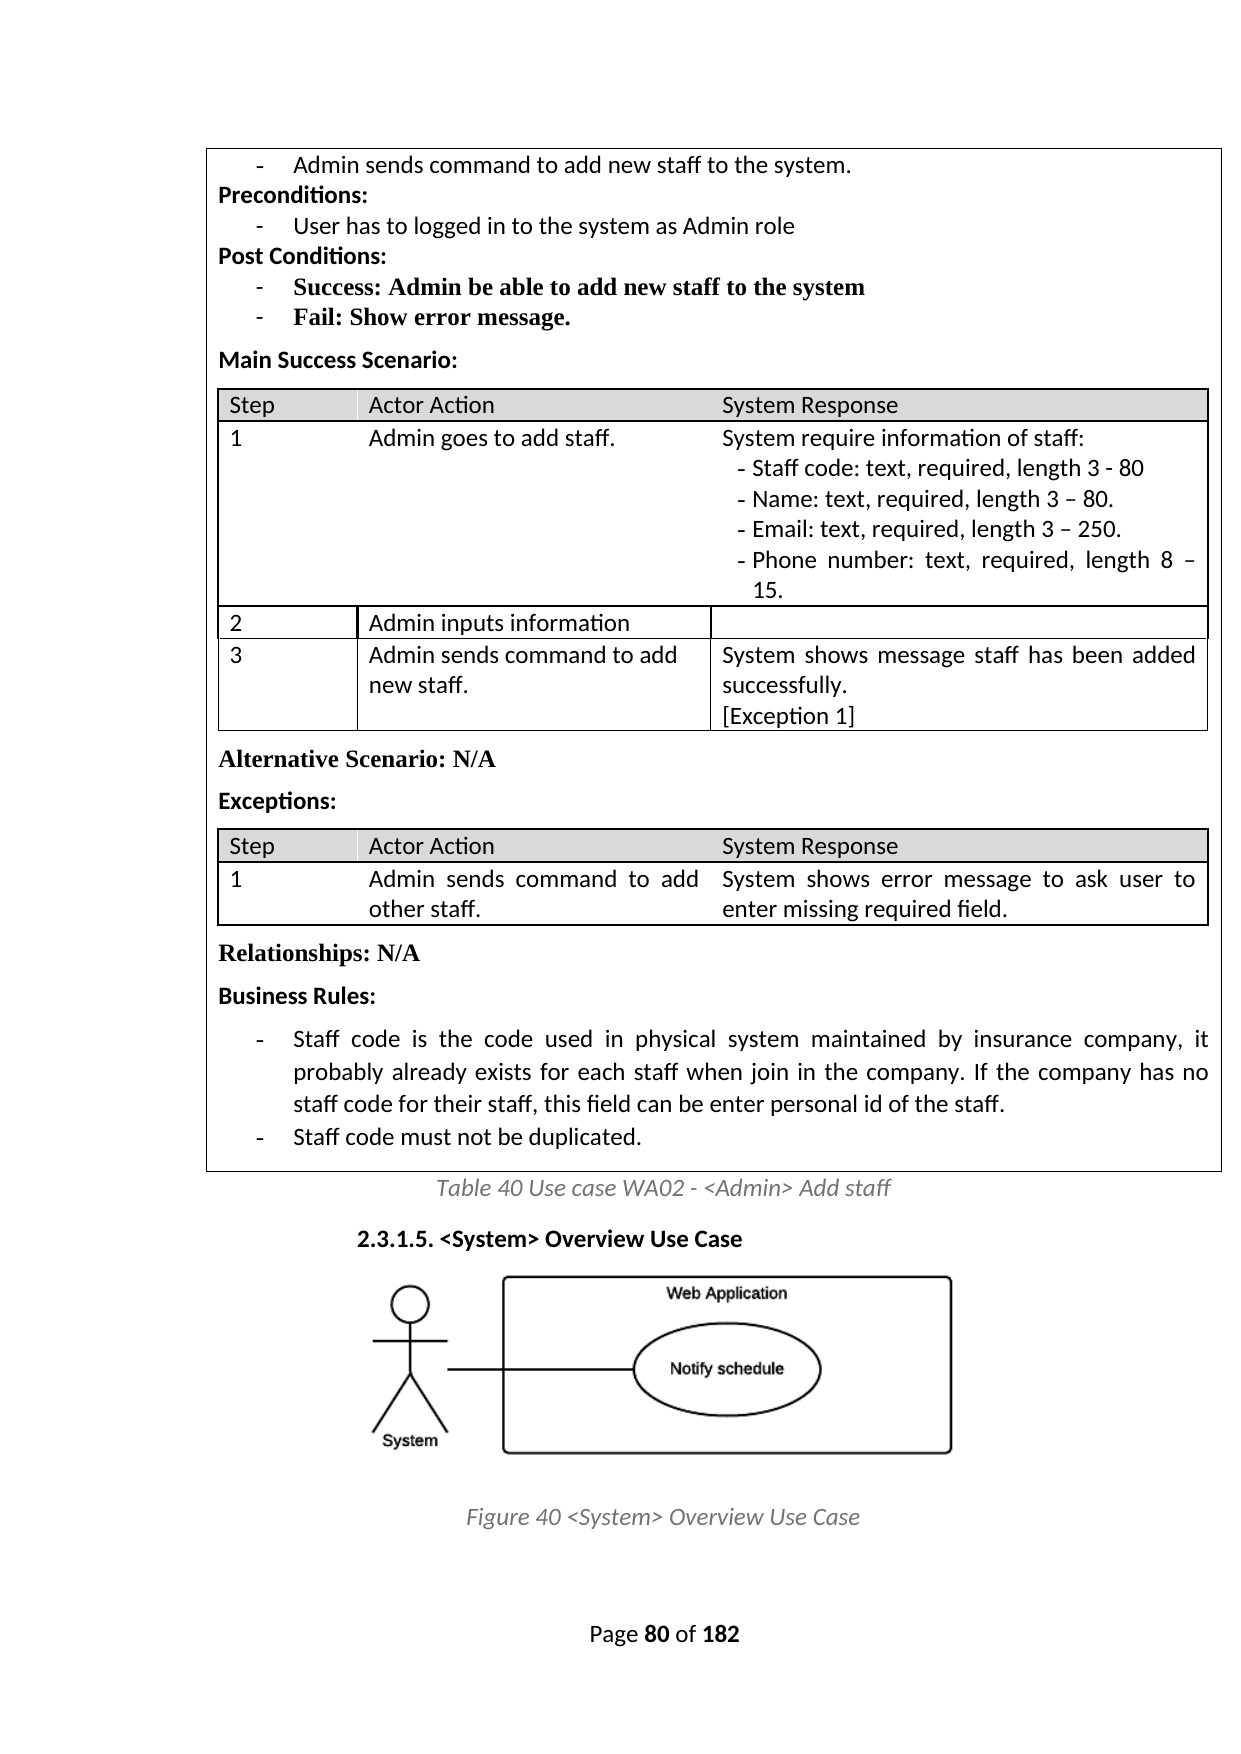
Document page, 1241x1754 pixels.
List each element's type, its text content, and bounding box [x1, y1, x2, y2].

picture [358, 1256, 971, 1482]
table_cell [207, 149, 1221, 1171]
subtitle <System> Overview Use Case [357, 1223, 1122, 1254]
